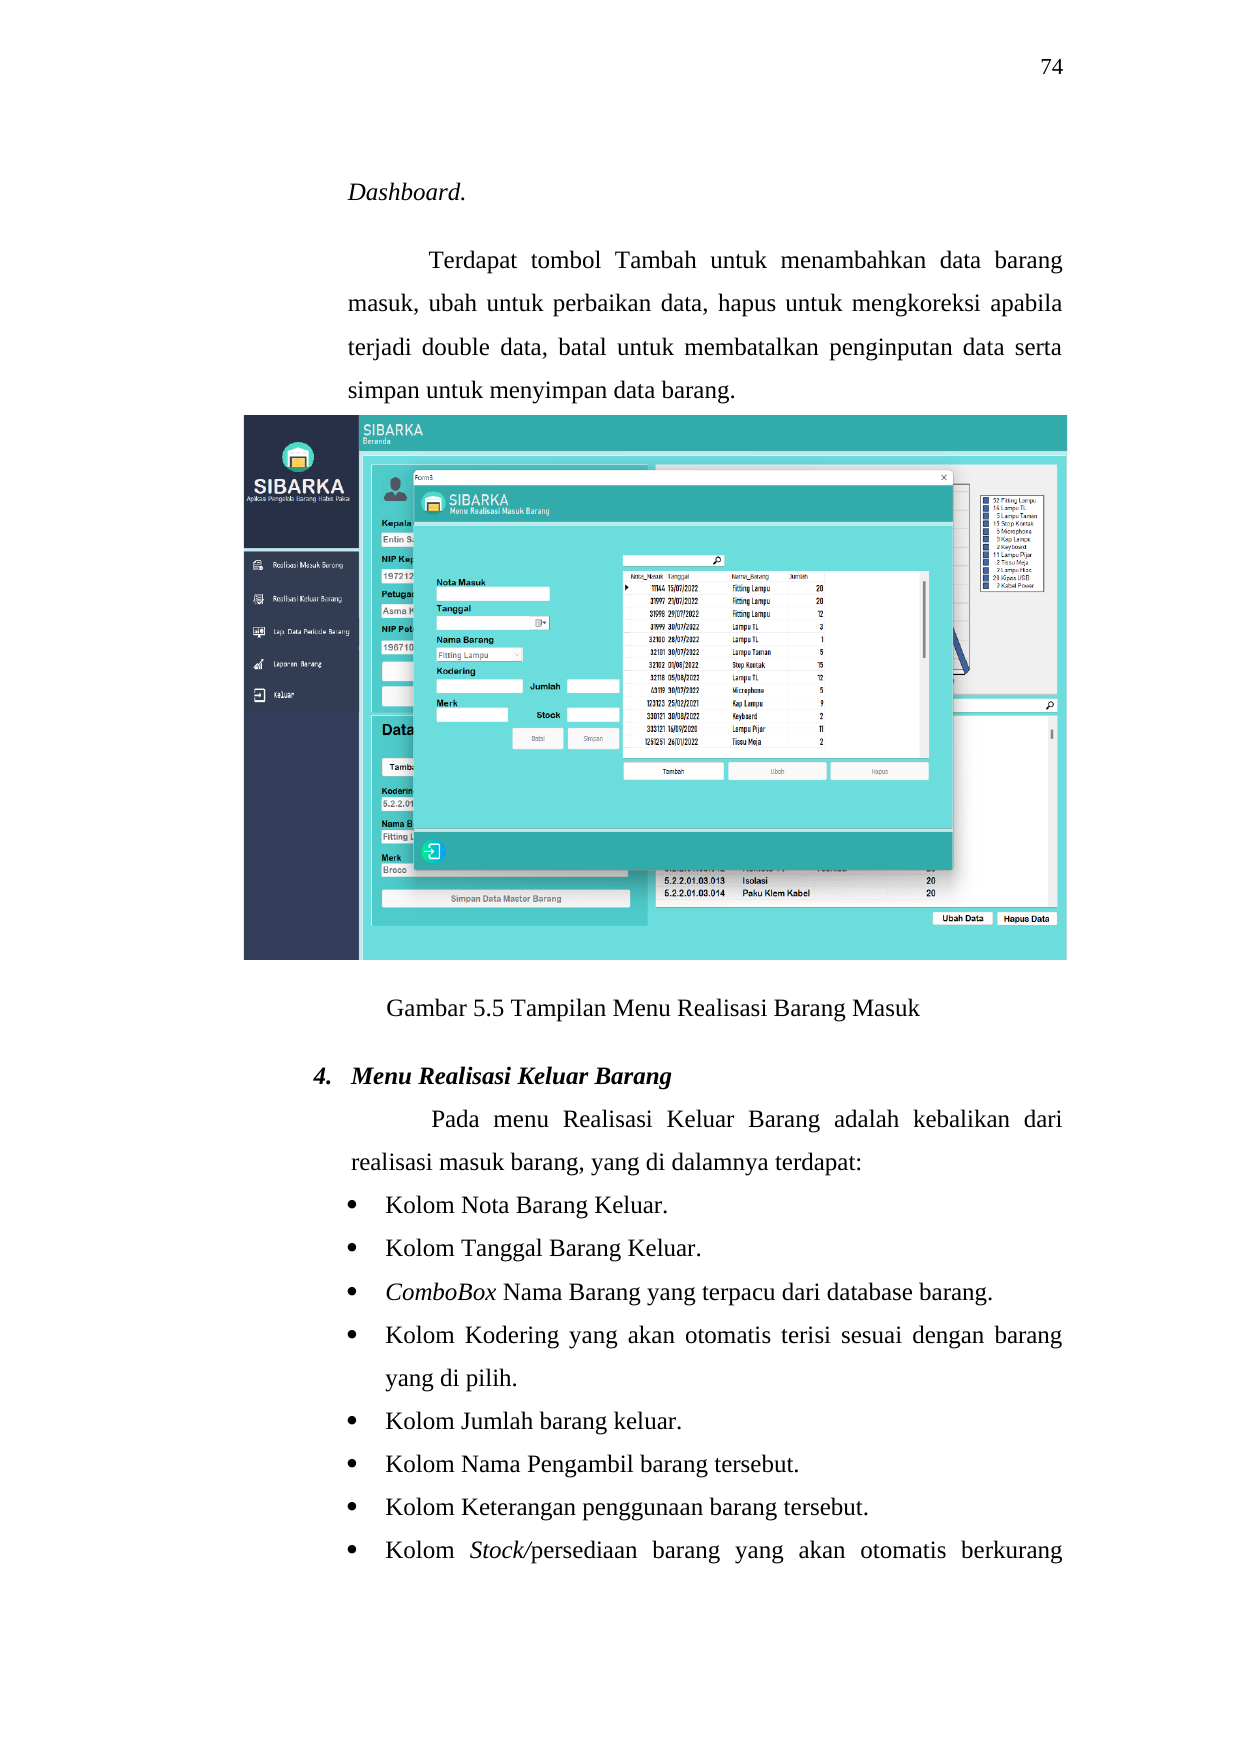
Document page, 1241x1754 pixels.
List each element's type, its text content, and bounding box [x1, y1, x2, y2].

text Terdapat tombol Tambah untuk menambahkan data barang masuk, ubah untuk perbaikan data, hapus untuk mengkoreksi apabila terjadi double data, batal untuk membatalkan penginputan data serta simpan untuk menyimpan data barang. [348, 245, 1063, 403]
list Kolom Kodering yang akan otomatis terisi sesuai dengan barang yang di pilih. [348, 1320, 1063, 1392]
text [348, 177, 1063, 206]
list Kolom Jumlah barang keluar. [348, 1406, 1063, 1435]
text Gambar 5.5 Tampilan Menu Realisasi Barang Masuk [348, 959, 1063, 1022]
text Pada menu Realisasi Keluar Barang adalah kebalikan dari realisasi masuk barang, yang di dalamnya terdapat: [351, 1104, 1063, 1176]
list ComboBox Nama Barang yang terpacu dari database barang. [348, 1277, 1063, 1305]
picture [242, 415, 1067, 959]
list Kolom Nota Barang Keluar. [348, 1190, 1063, 1219]
list Kolom Nama Pengambil barang tersebut. [348, 1449, 1063, 1478]
list Kolom Tanggal Barang Keluar. [348, 1233, 1063, 1262]
list Menu Realisasi Keluar Barang [313, 1061, 1063, 1090]
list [348, 1535, 1063, 1564]
list Kolom Keterangan penggunaan barang tersebut. [348, 1492, 1063, 1521]
